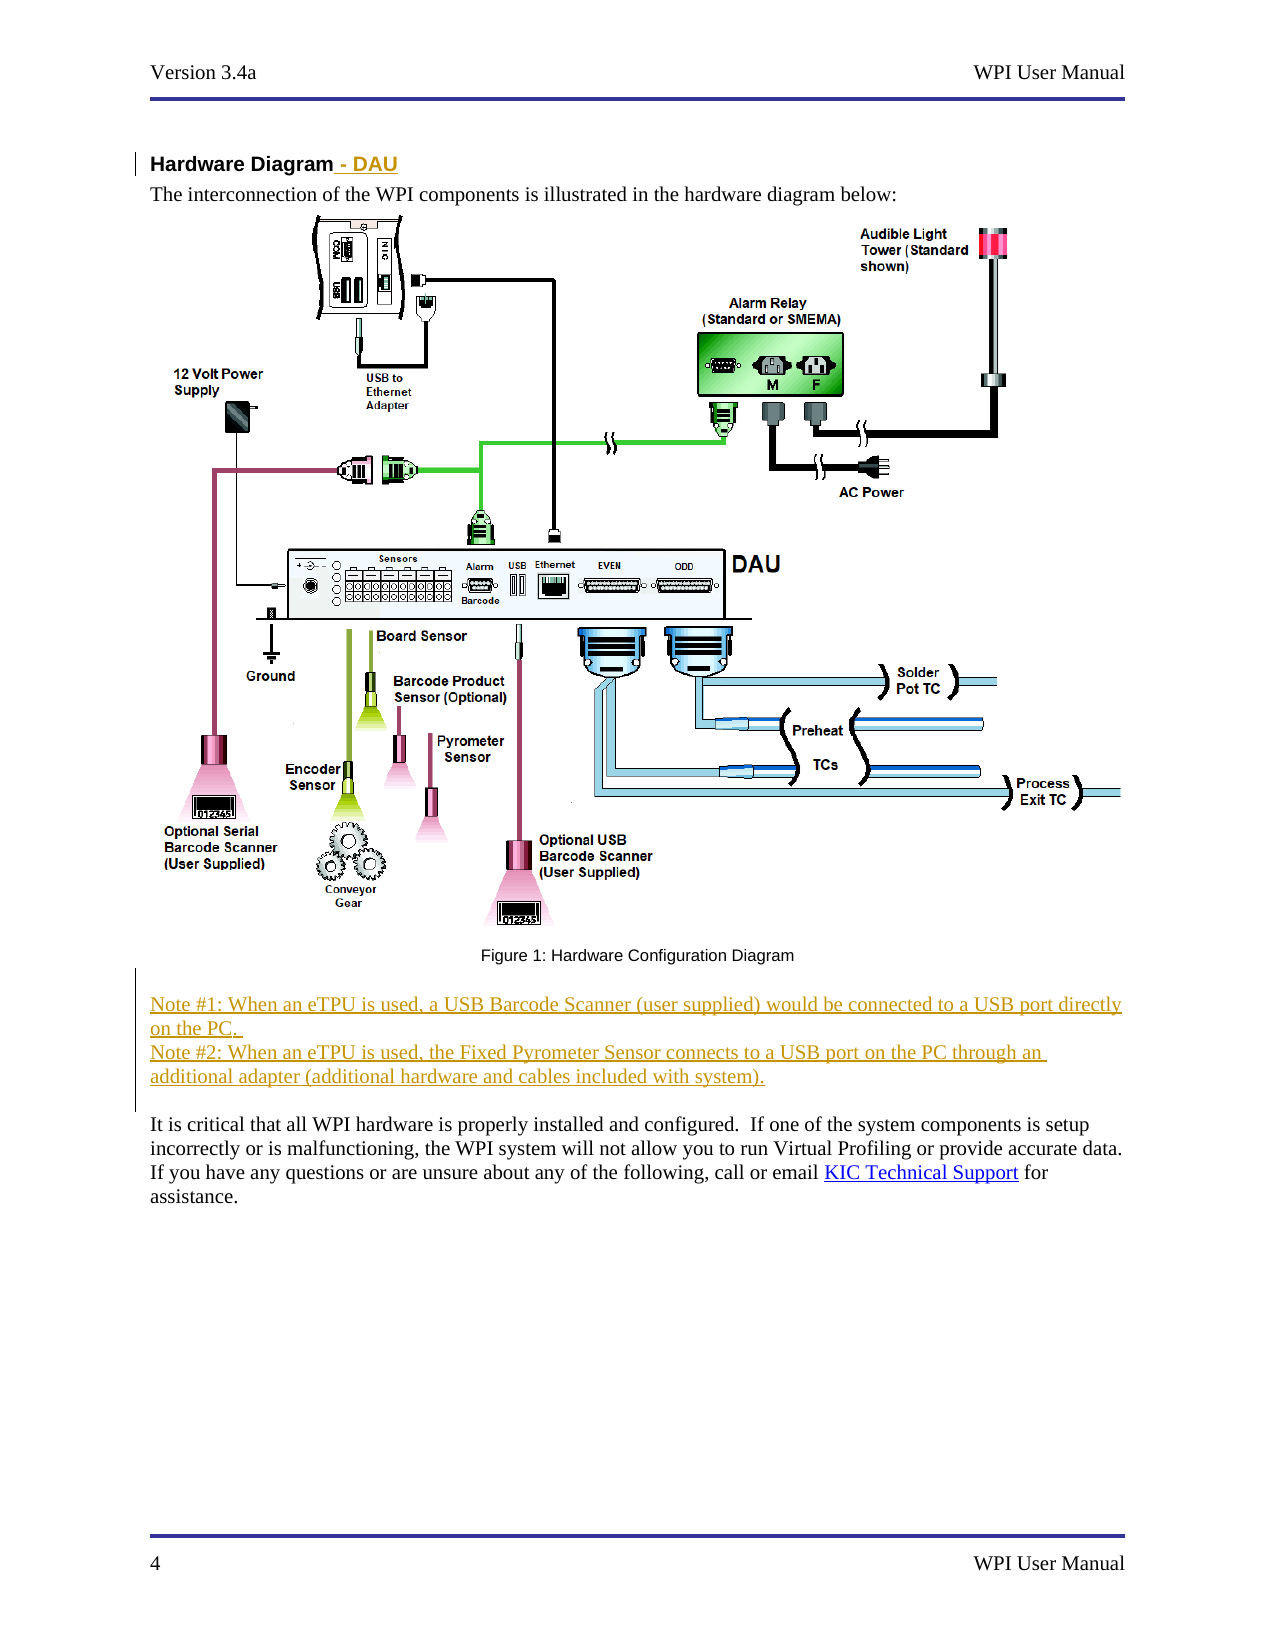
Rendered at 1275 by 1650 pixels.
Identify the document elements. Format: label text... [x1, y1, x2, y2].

text Figure 1: Hardware Configuration Diagram [150, 946, 1125, 965]
picture [150, 206, 1125, 945]
text The interconnection of the WPI components is illustrated in the hardware diagram below: [150, 182, 1125, 206]
text It is critical that all WPI hardware is properly installed and configured. If one of the system components is setup incorrectly or is malfunctioning, the WPI system will not allow you to run Virtual Profiling or provide accurate data. If you have any questions or are unsure about any of the following, call or email KIC Technical Support for assistance. [150, 1112, 1125, 1208]
subtitle Hardware Diagram [150, 152, 1125, 176]
